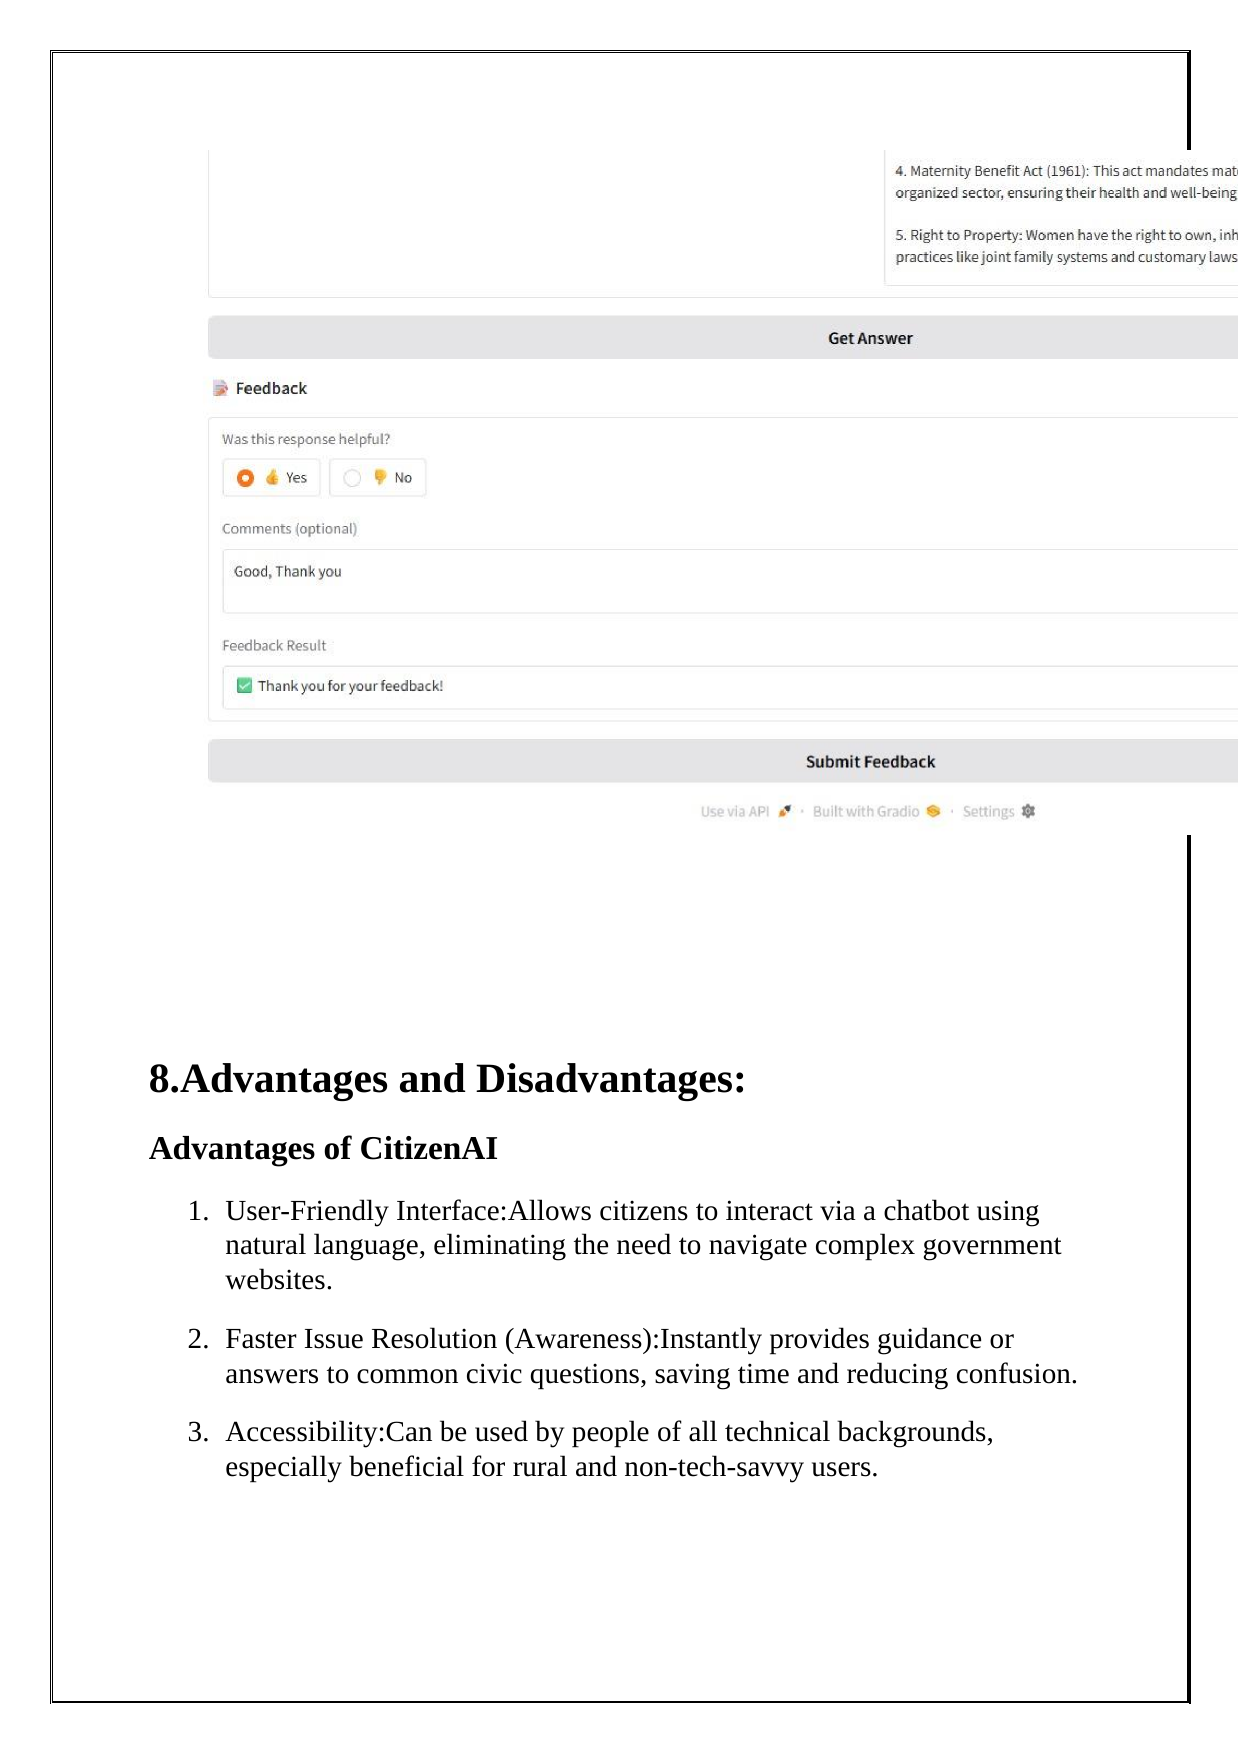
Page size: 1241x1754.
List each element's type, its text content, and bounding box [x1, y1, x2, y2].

picture [150, 150, 1238, 835]
subtitle Advantages of CitizenAI [148, 1128, 1240, 1166]
list User-Friendly Interface:Allows citizens to interact via a chatbot using natural language, eliminating the need to navigate complex government websites. [187, 1193, 1089, 1296]
list Accessibility:Can be used by people of all technical backgrounds, especially beneficial for rural and non-tech-savvy users. [187, 1414, 1089, 1483]
list Faster Issue Resolution (Awareness):Instantly provides guidance or answers to common civic questions, saving time and reducing confusion. [187, 1321, 1089, 1389]
subtitle 8.Advantages and Disadvantages: [148, 1053, 1240, 1101]
